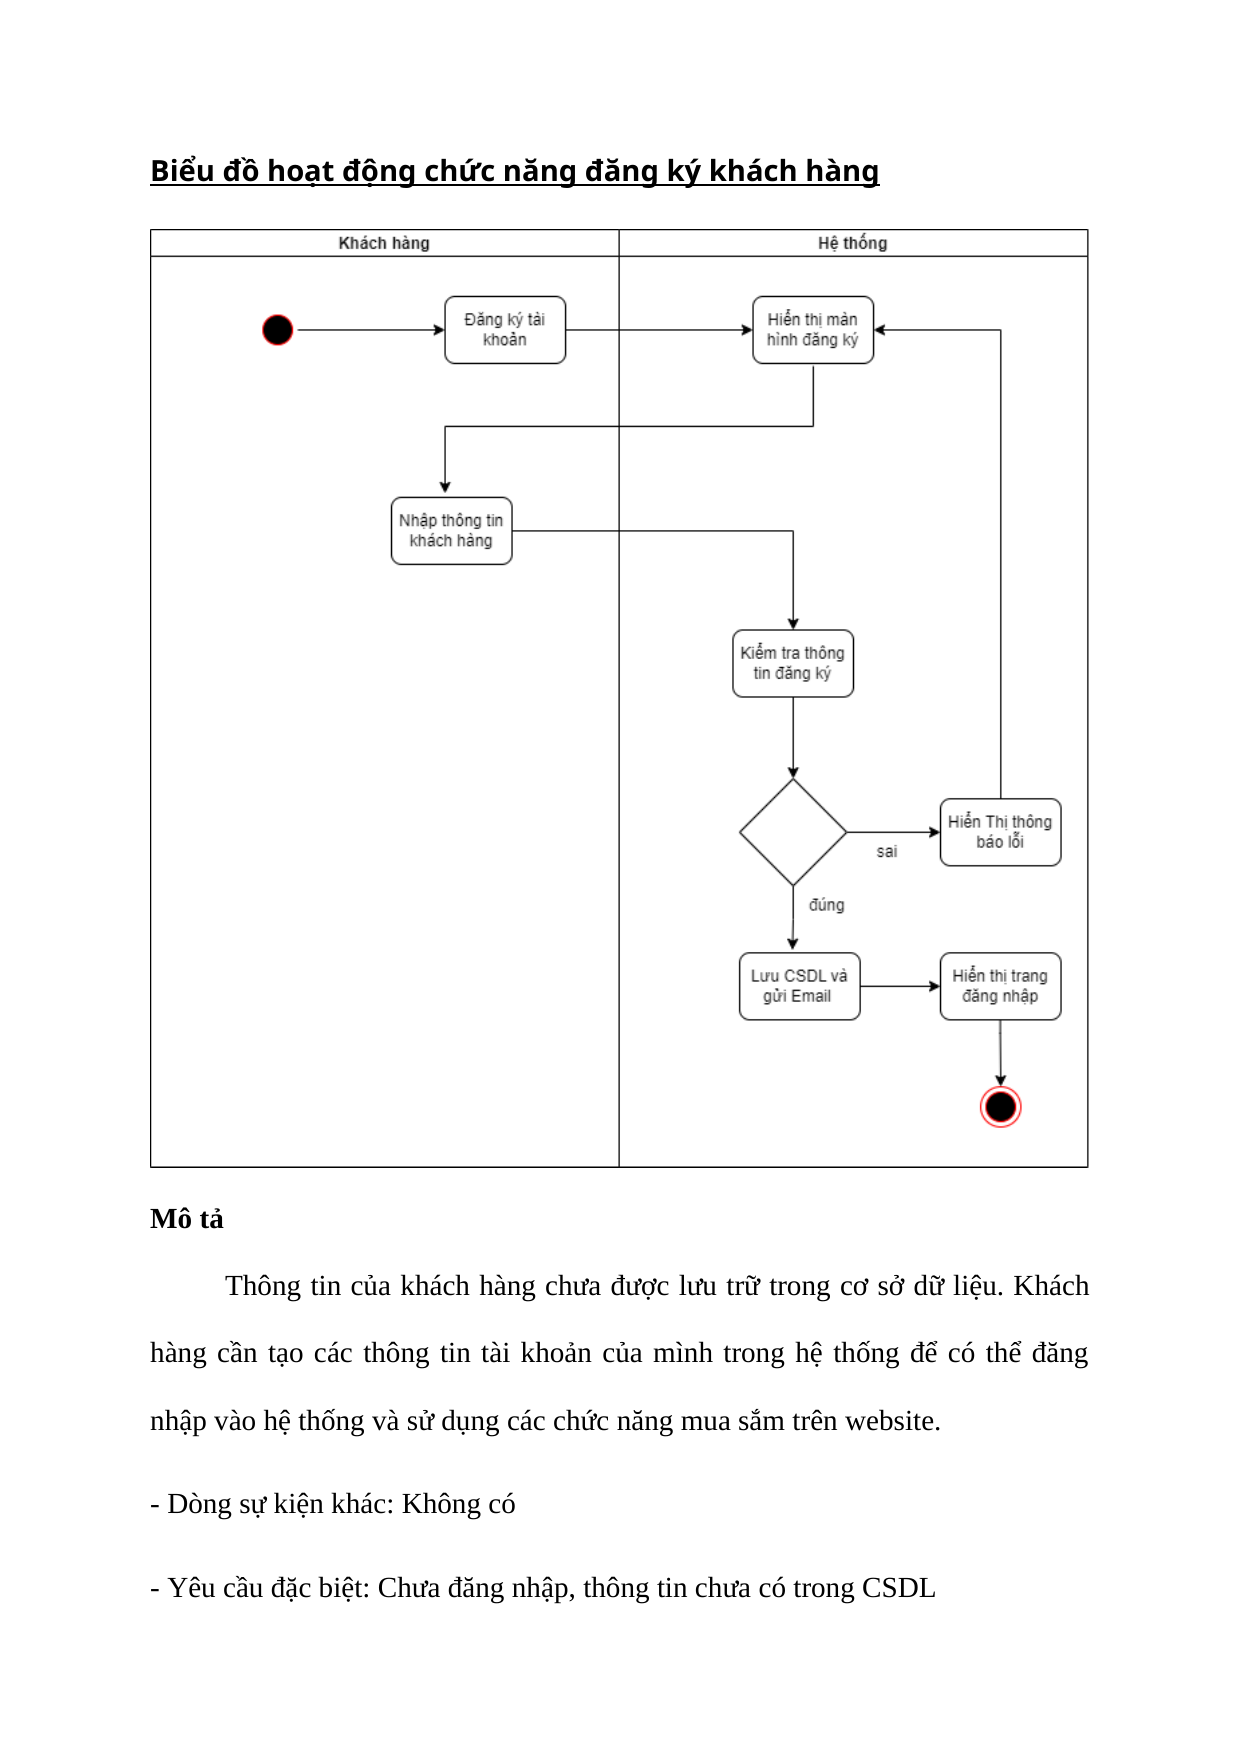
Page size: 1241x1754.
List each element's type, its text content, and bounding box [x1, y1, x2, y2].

text - Yêu cầu đặc biệt: Chưa đăng nhập, thông tin chưa có trong CSDL [150, 1570, 1090, 1604]
text Thông tin của khách hàng chưa được lưu trữ trong cơ sở dữ liệu. Khách hàng cần tạo các thông tin tài khoản của mình trong hệ thống để có thể đăng nhập vào hệ thống và sử dụng các chức năng mua sắm trên website. [150, 1268, 1090, 1436]
subtitle Biểu đồ hoạt động chức năng đăng ký khách hàng [150, 150, 1090, 190]
text Mô tả [150, 1201, 1090, 1235]
text - Dòng sự kiện khác: Không có [150, 1486, 1090, 1520]
picture [150, 229, 1090, 1168]
